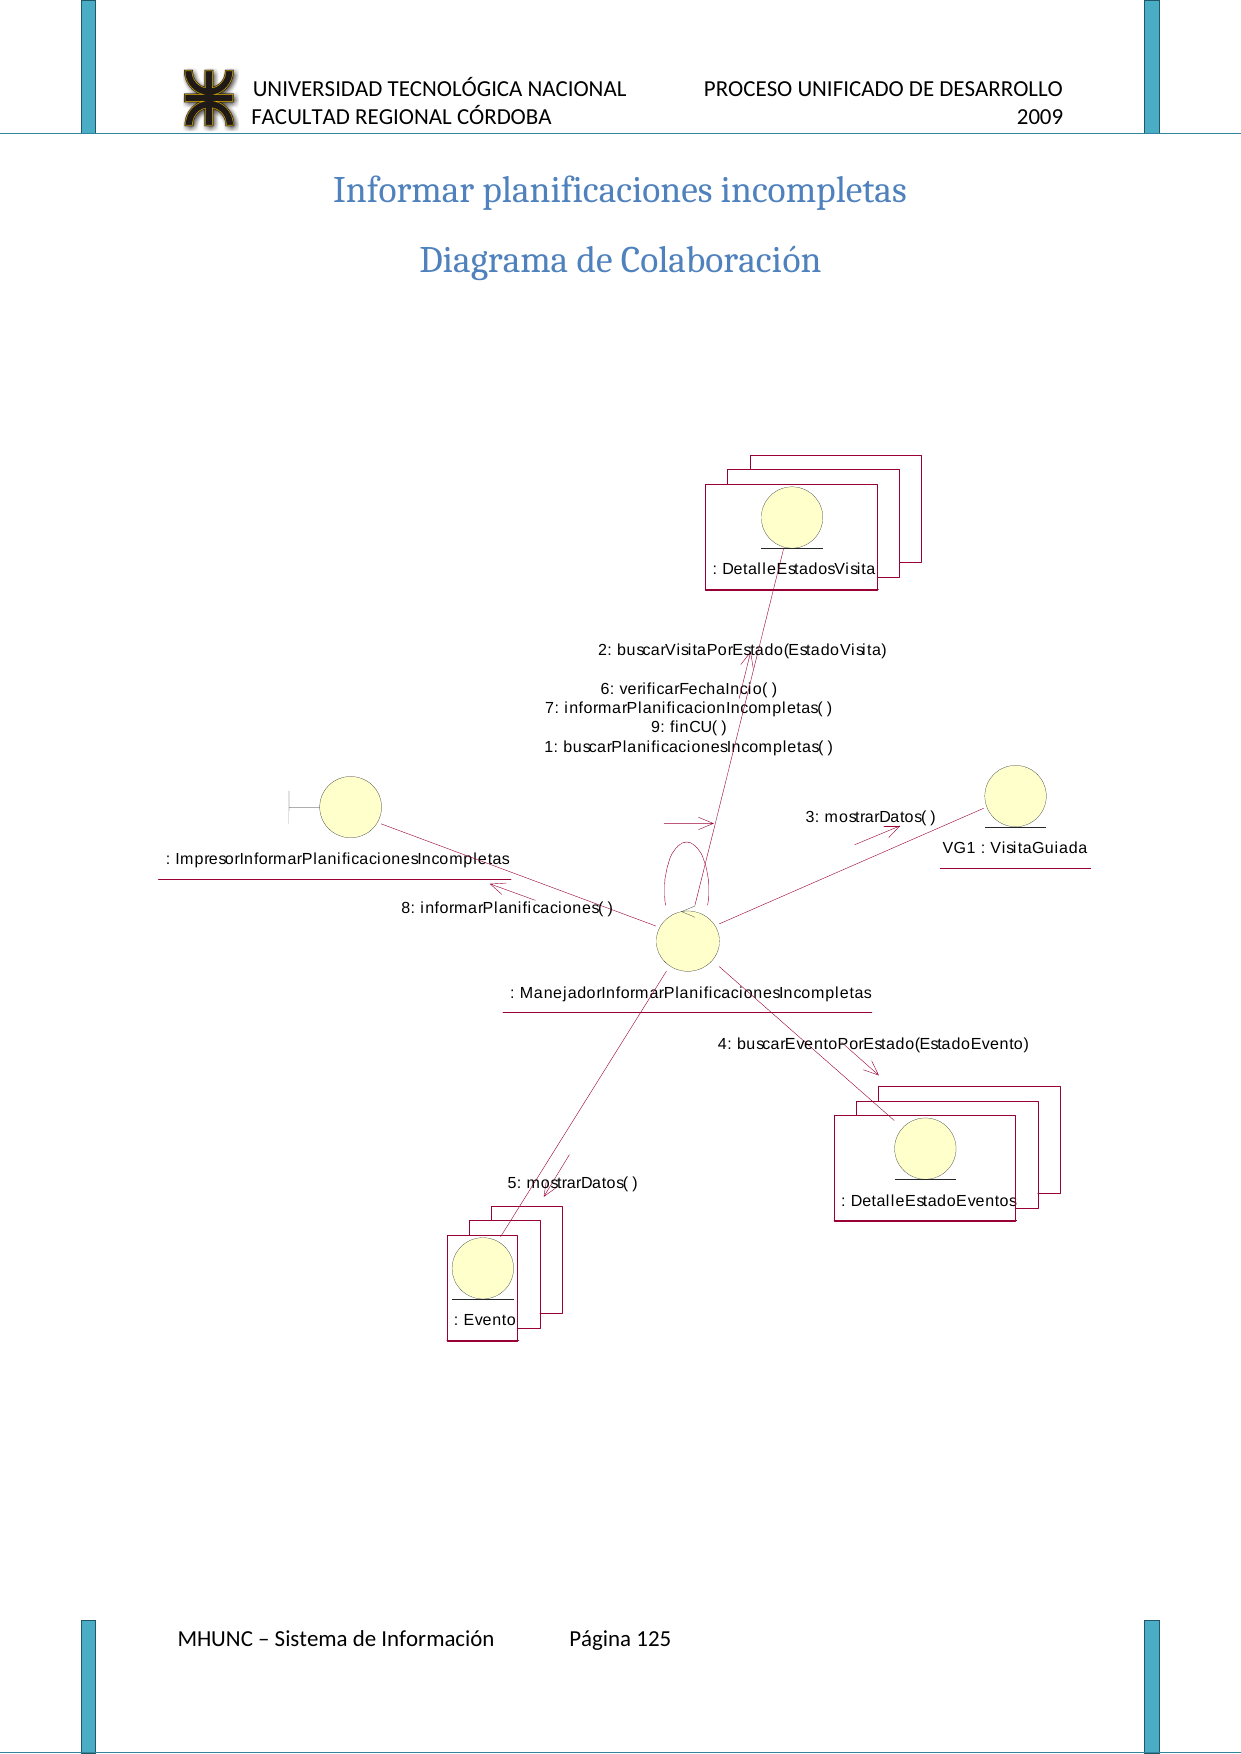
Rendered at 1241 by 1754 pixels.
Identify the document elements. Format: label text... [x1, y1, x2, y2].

picture [182, 68, 239, 132]
subtitle Informar planificaciones incompletas [177, 168, 1063, 212]
subtitle Diagrama de Colaboración [177, 239, 1063, 282]
